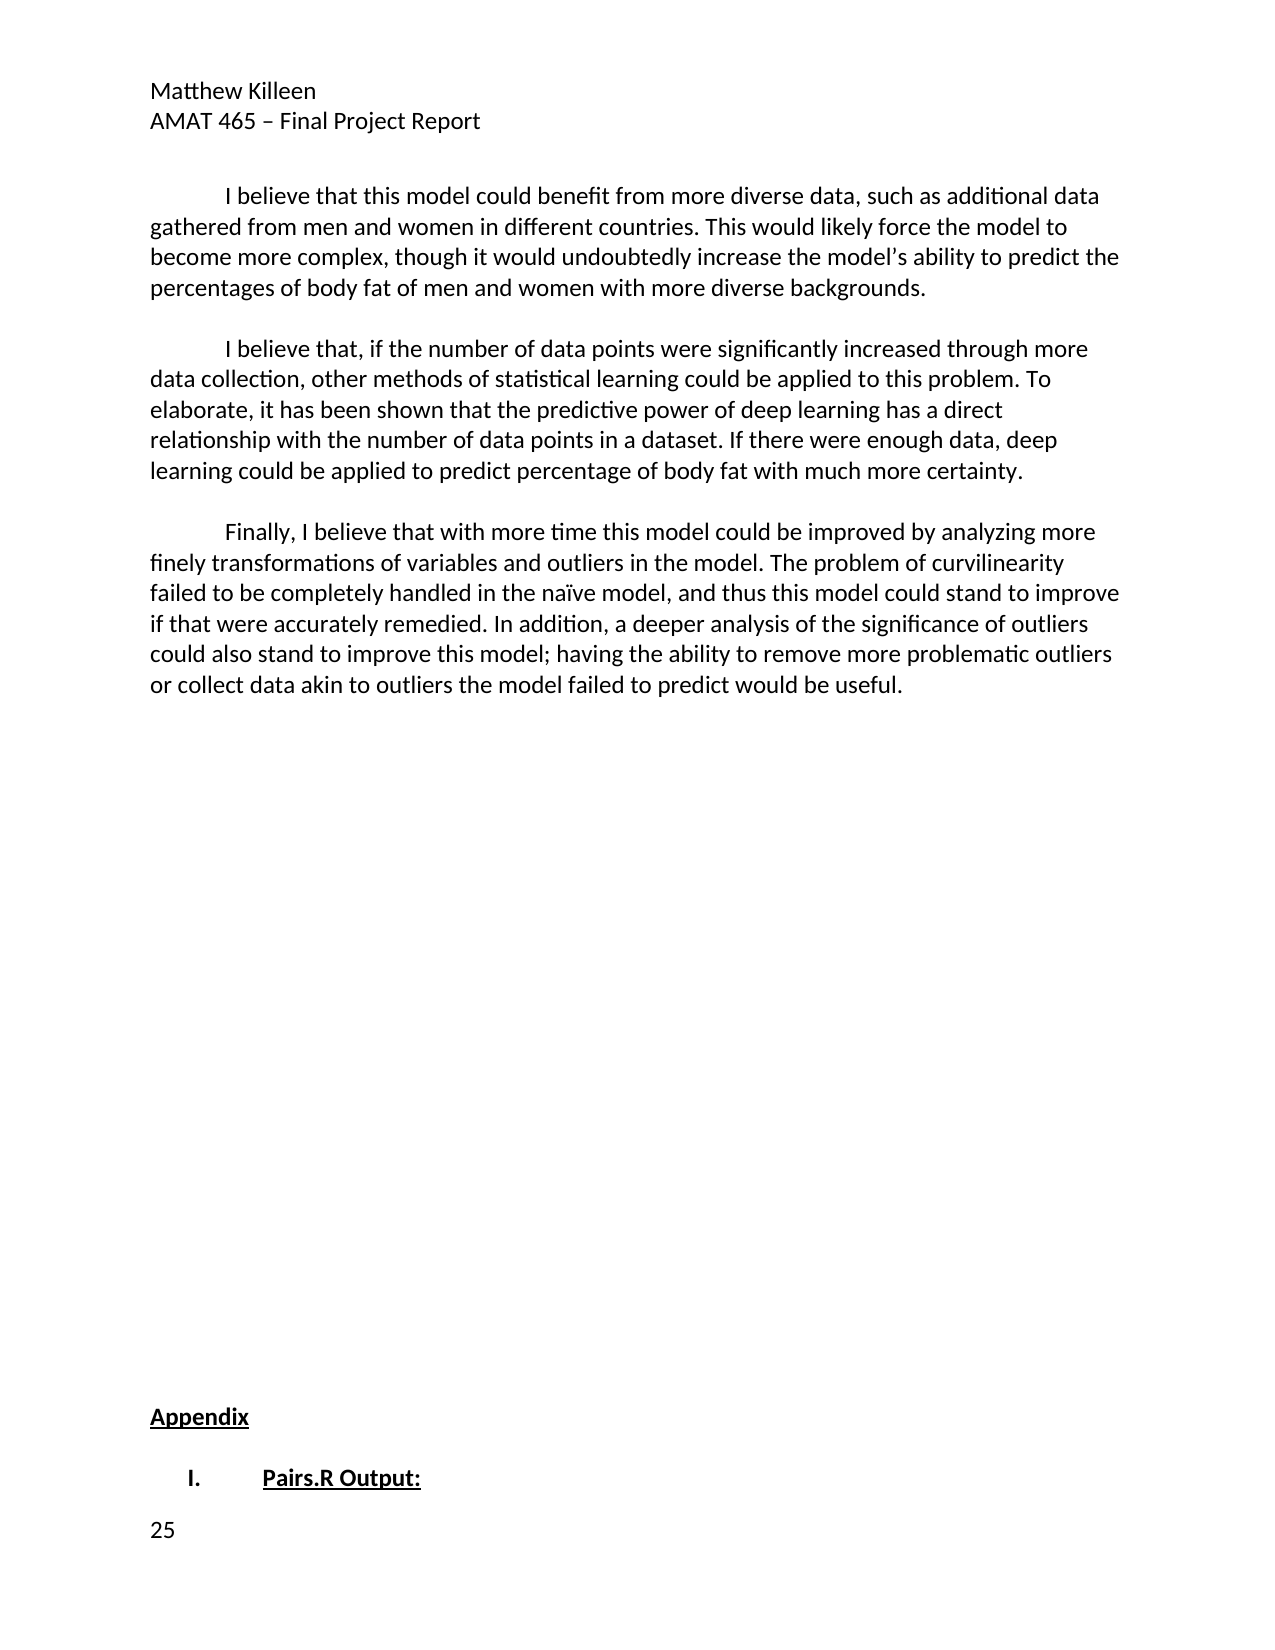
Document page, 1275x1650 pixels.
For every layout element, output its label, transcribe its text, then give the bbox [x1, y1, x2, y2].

text I believe that this model could benefit from more diverse data, such as additional data gathered from men and women in different countries. This would likely force the model to become more complex, though it would undoubtedly increase the model’s ability to predict the percentages of body fat of men and women with more diverse backgrounds. [150, 181, 1125, 303]
list Pairs.R Output: [187, 1462, 1125, 1493]
text Finally, I believe that with more time this model could be improved by analyzing more finely transformations of variables and outliers in the model. The problem of curvilinearity failed to be completely handled in the naïve model, and thus this model could stand to improve if that were accurately remedied. In addition, a deeper analysis of the significance of outliers could also stand to improve this model; having the ability to remove more problematic outliers or collect data akin to outliers the model failed to predict would be useful. [150, 516, 1125, 699]
text I believe that, if the number of data points were significantly increased through more data collection, other methods of statistical learning could be applied to this problem. To elaborate, it has been shown that the predictive power of deep learning has a direct relationship with the number of data points in a dataset. If there were enough data, deep learning could be applied to predict percentage of body fat with much more certainty. [150, 333, 1125, 486]
text Appendix [150, 1401, 1125, 1432]
